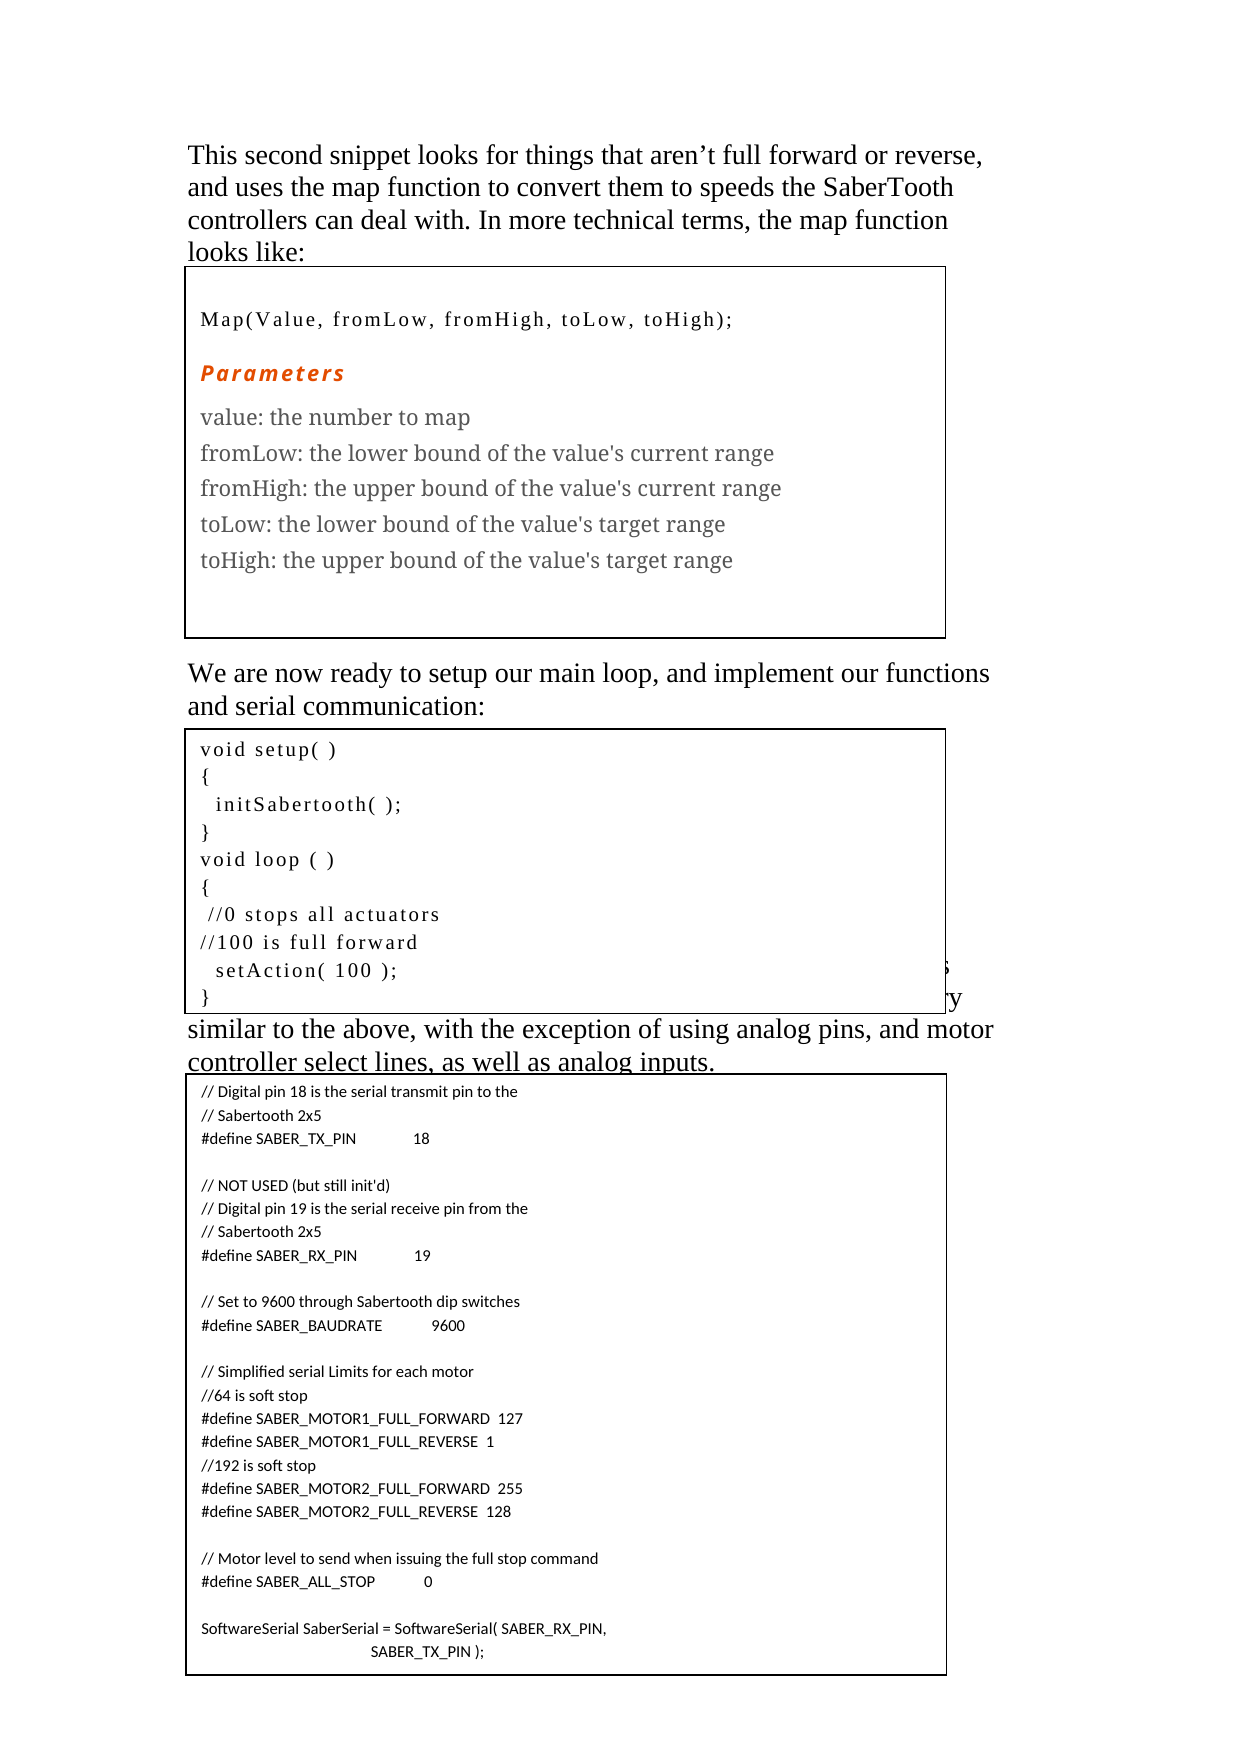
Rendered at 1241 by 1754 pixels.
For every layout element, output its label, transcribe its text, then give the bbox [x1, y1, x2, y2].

text This second snippet looks for things that aren’t full forward or reverse, and uses the map function to convert them to speeds the SaberTooth controllers can deal with. In more technical terms, the map function looks like: [187, 138, 1007, 267]
text Once you troubleshoot the above code, you should be ready to start controlling your actuators. We will be utilizing the same commands above, and also using our analog input pins. The setup will look very similar to the above, with the exception of using analog pins, and motor controller select lines, as well as analog inputs. [187, 915, 1007, 1077]
text We are now ready to setup our main loop, and implement our functions and serial communication: [187, 656, 1007, 721]
